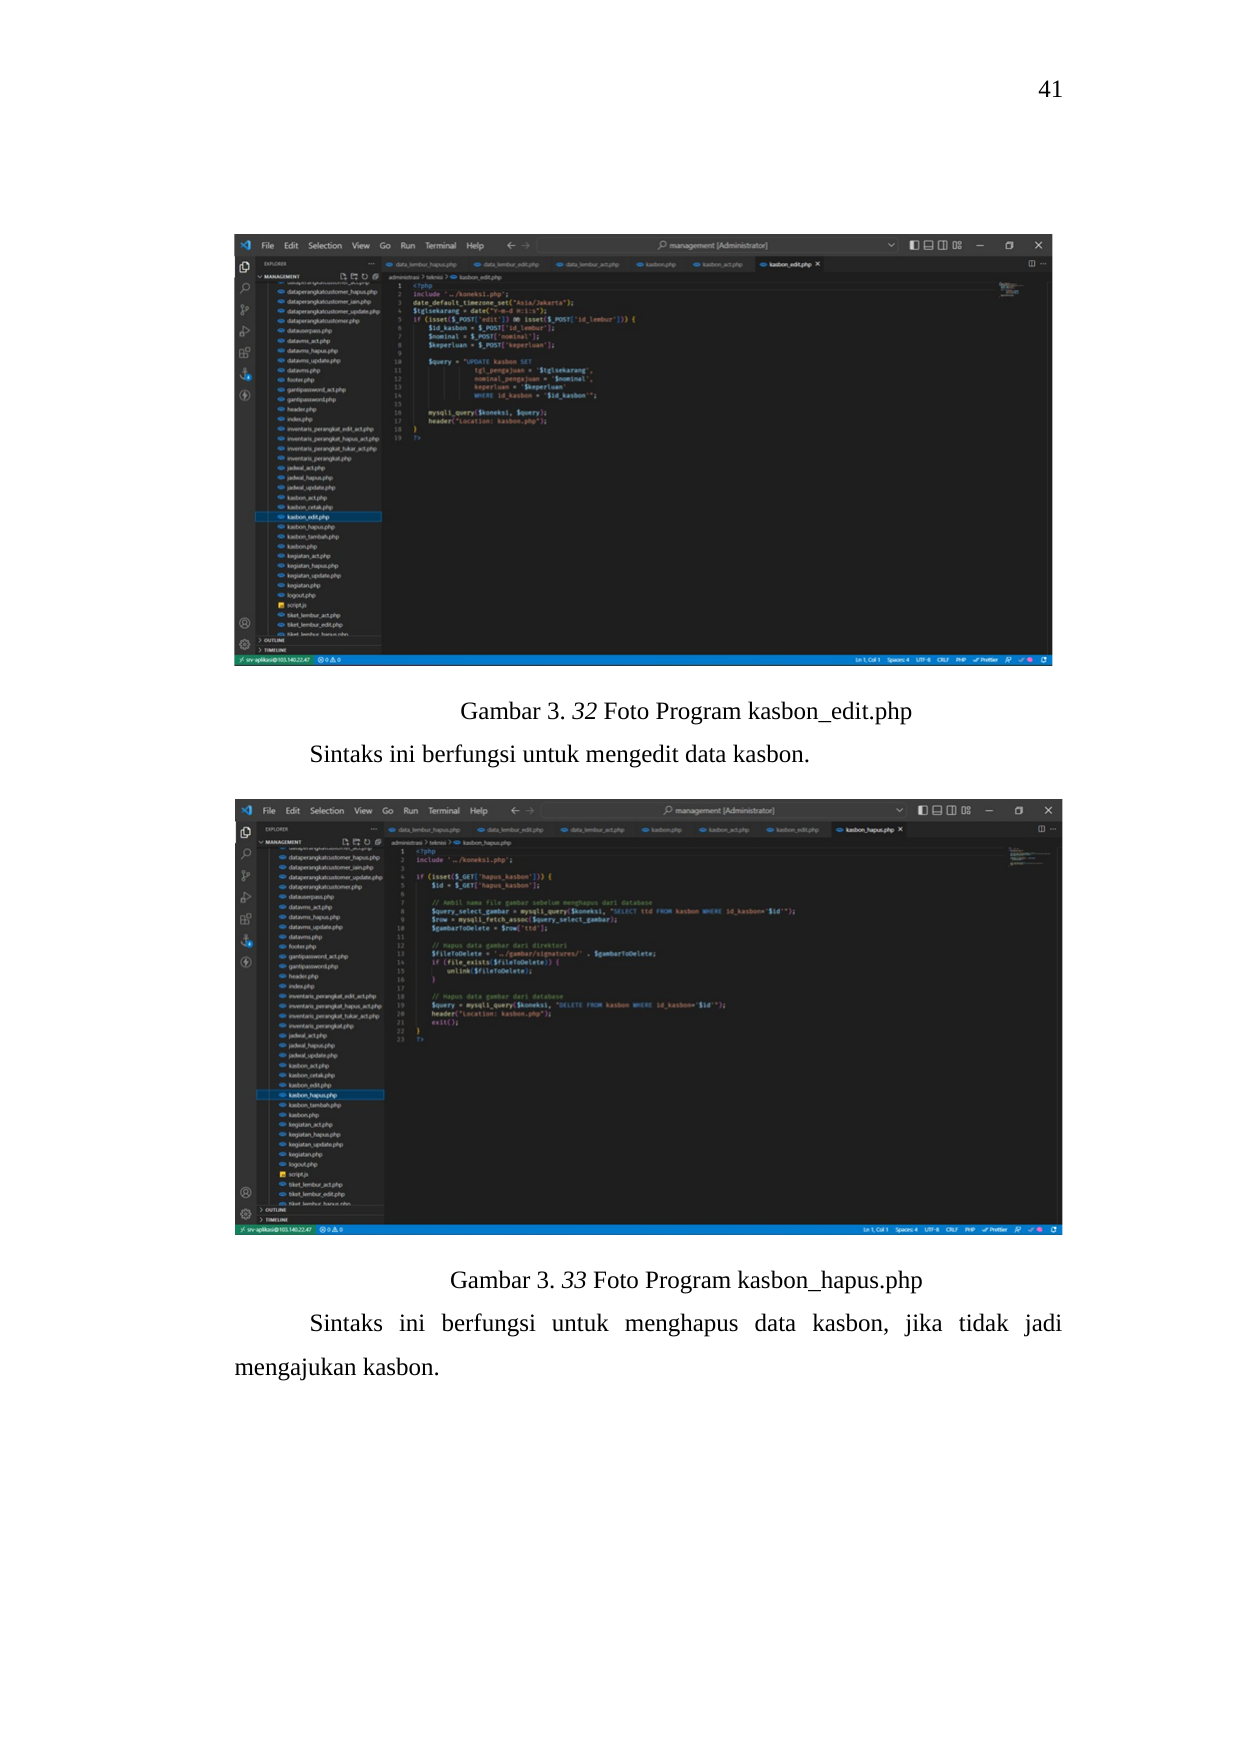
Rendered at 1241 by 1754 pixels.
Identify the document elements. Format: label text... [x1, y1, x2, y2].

text Sintaks ini berfungsi untuk menghapus data kasbon, jika tidak jadi mengajukan kasbon. [234, 1308, 1063, 1380]
text Sintaks ini berfungsi untuk mengedit data kasbon. [234, 739, 1063, 768]
text Gambar 3. 33 Foto Program kasbon_hapus.php [234, 1265, 1063, 1294]
picture [234, 234, 1053, 666]
picture [235, 799, 1063, 1235]
text Gambar 3. 32 Foto Program kasbon_edit.php [234, 696, 1063, 725]
